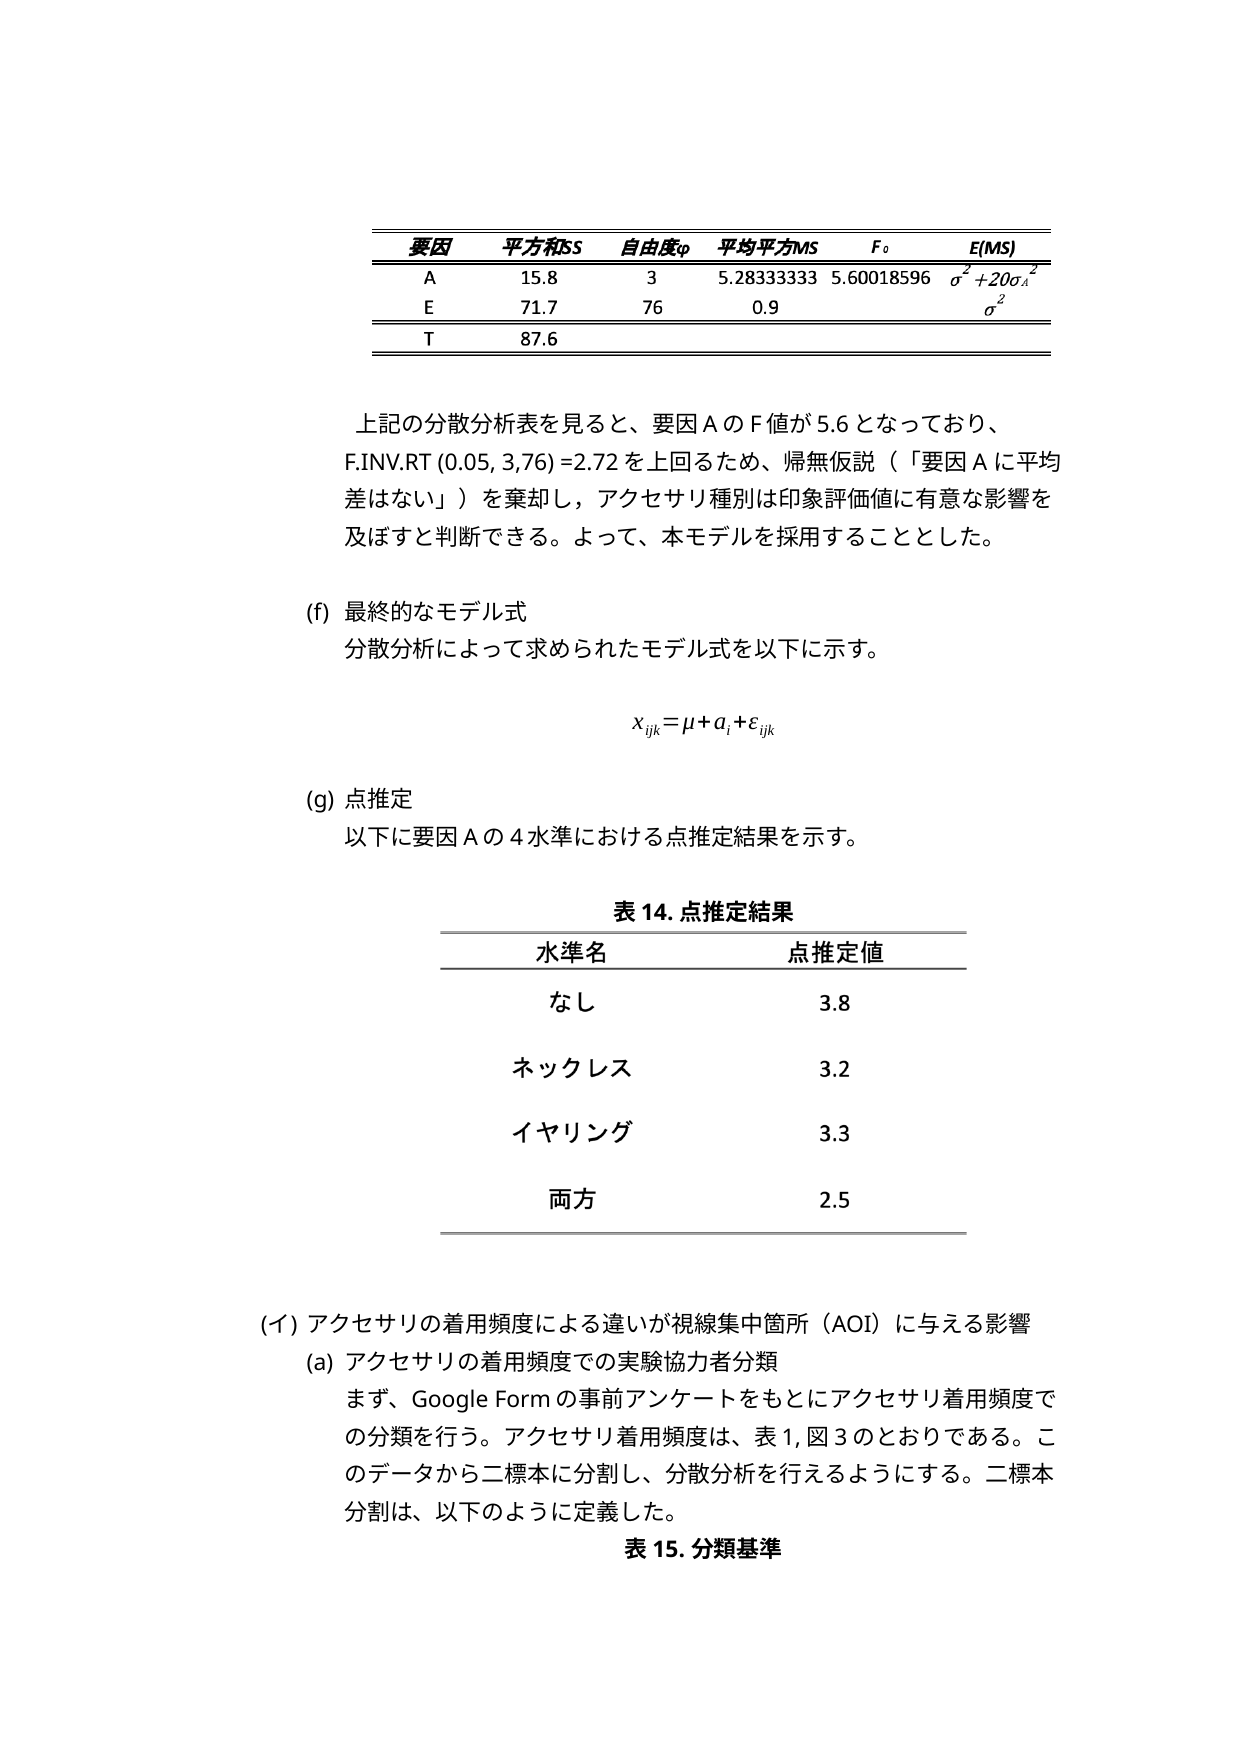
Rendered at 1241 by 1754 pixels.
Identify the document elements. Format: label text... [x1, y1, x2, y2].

text 表15. 分類基準 [344, 1529, 1063, 1567]
text 上記の分散分析表を見ると、要因AのF値が5.6となっており、F.INV.RT (0.05, 3,76) =2.72を上回るため、帰無仮説（「要因 A に平均差はない」）を棄却し，アクセサリ種別は印象評価値に有意な影響を及ぼすと判断できる。よって、本モデルを採用することとした。 [344, 404, 1063, 554]
list 最終的なモデル式 [306, 592, 1063, 629]
text 表14. 点推定結果 [344, 892, 1063, 929]
list アクセサリの着用頻度による違いが視線集中箇所（AOI）に与える影響 [261, 1304, 1063, 1342]
text 分散分析によって求められたモデル式を以下に示す。 [344, 629, 1063, 667]
picture [355, 224, 1064, 360]
text まず、Google Formの事前アンケートをもとにアクセサリ着用頻度での分類を行う。アクセサリ着用頻度は、表1, 図3のとおりである。このデータから二標本に分割し、分散分析を行えるようにする。二標本分割は、以下のように定義した。 [344, 1379, 1063, 1529]
picture [437, 929, 970, 1237]
text 以下に要因Aの4水準における点推定結果を示す。 [344, 817, 1063, 854]
list アクセサリの着用頻度での実験協力者分類 [306, 1342, 1063, 1379]
list 点推定 [306, 779, 1063, 817]
